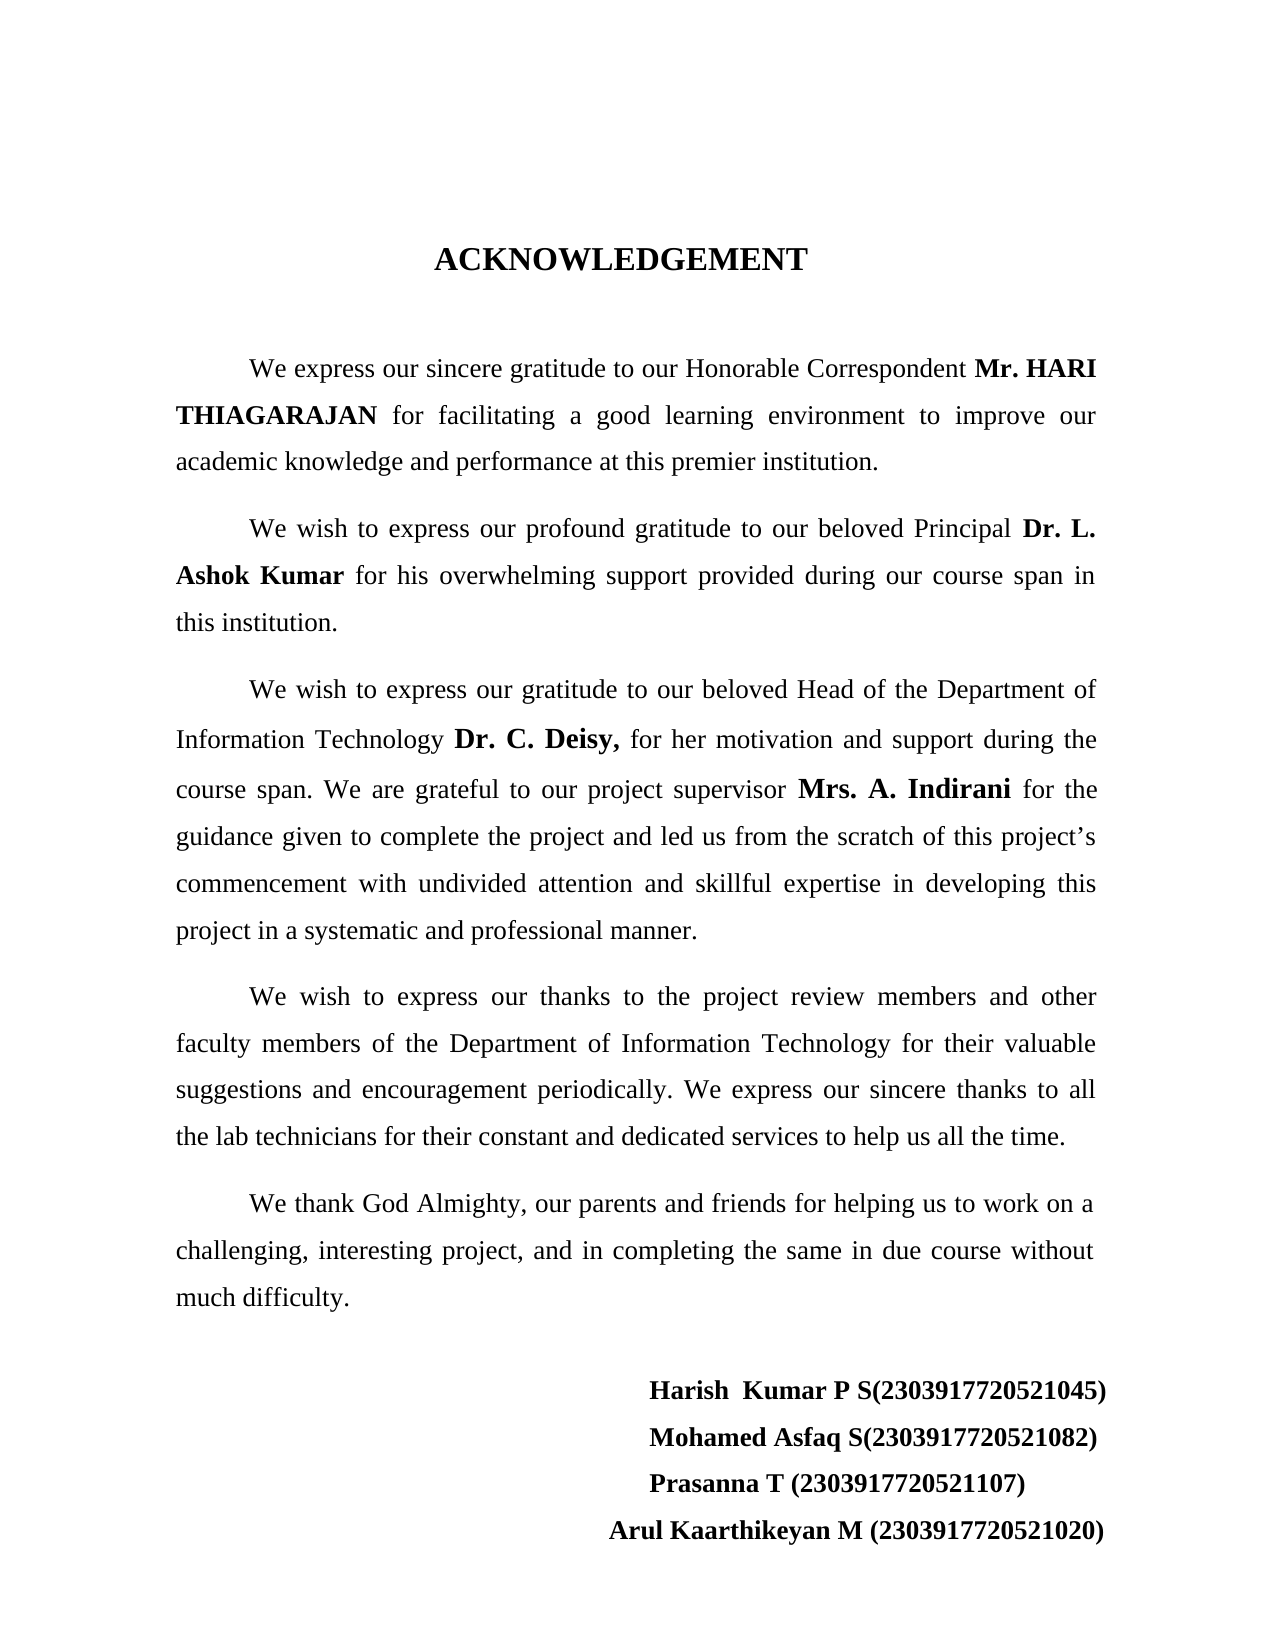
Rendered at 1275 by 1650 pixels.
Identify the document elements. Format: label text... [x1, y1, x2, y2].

text ACKNOWLEDGEMENT [156, 239, 1086, 278]
text Harish Kumar P S(2303917720521045) [75, 1374, 1112, 1405]
text We wish to express our gratitude to our beloved Head of the Department of Information Technology Dr. C. Deisy, for her motivation and support during the course span. We are grateful to our project supervisor Mrs. A. Indirani for the guidance given to complete the project and led us from the scratch of this project’s commencement with undivided attention and skillful expertise in developing this project in a systematic and professional manner. [176, 673, 1098, 945]
text Prasanna T (2303917720521107) [75, 1467, 1112, 1498]
text Mohamed Asfaq S(2303917720521082) [75, 1421, 1112, 1452]
text We wish to express our profound gratitude to our beloved Principal Dr. L. Ashok Kumar for his overwhelming support provided during our course span in this institution. [176, 512, 1096, 637]
text We wish to express our thanks to the project review members and other faculty members of the Department of Information Technology for their valuable suggestions and encouragement periodically. We express our sincere thanks to all the lab technicians for their constant and dedicated services to help us all the time. [176, 980, 1097, 1151]
text We thank God Almighty, our parents and friends for helping us to work on a challenging, interesting project, and in completing the same in due course without much difficulty. [176, 1187, 1095, 1312]
text Arul Kaarthikeyan M (2303917720521020) [75, 1514, 1112, 1545]
text We express our sincere gratitude to our Honorable Correspondent Mr. HARI THIAGARAJAN for facilitating a good learning environment to improve our academic knowledge and performance at this premier institution. [176, 352, 1097, 477]
